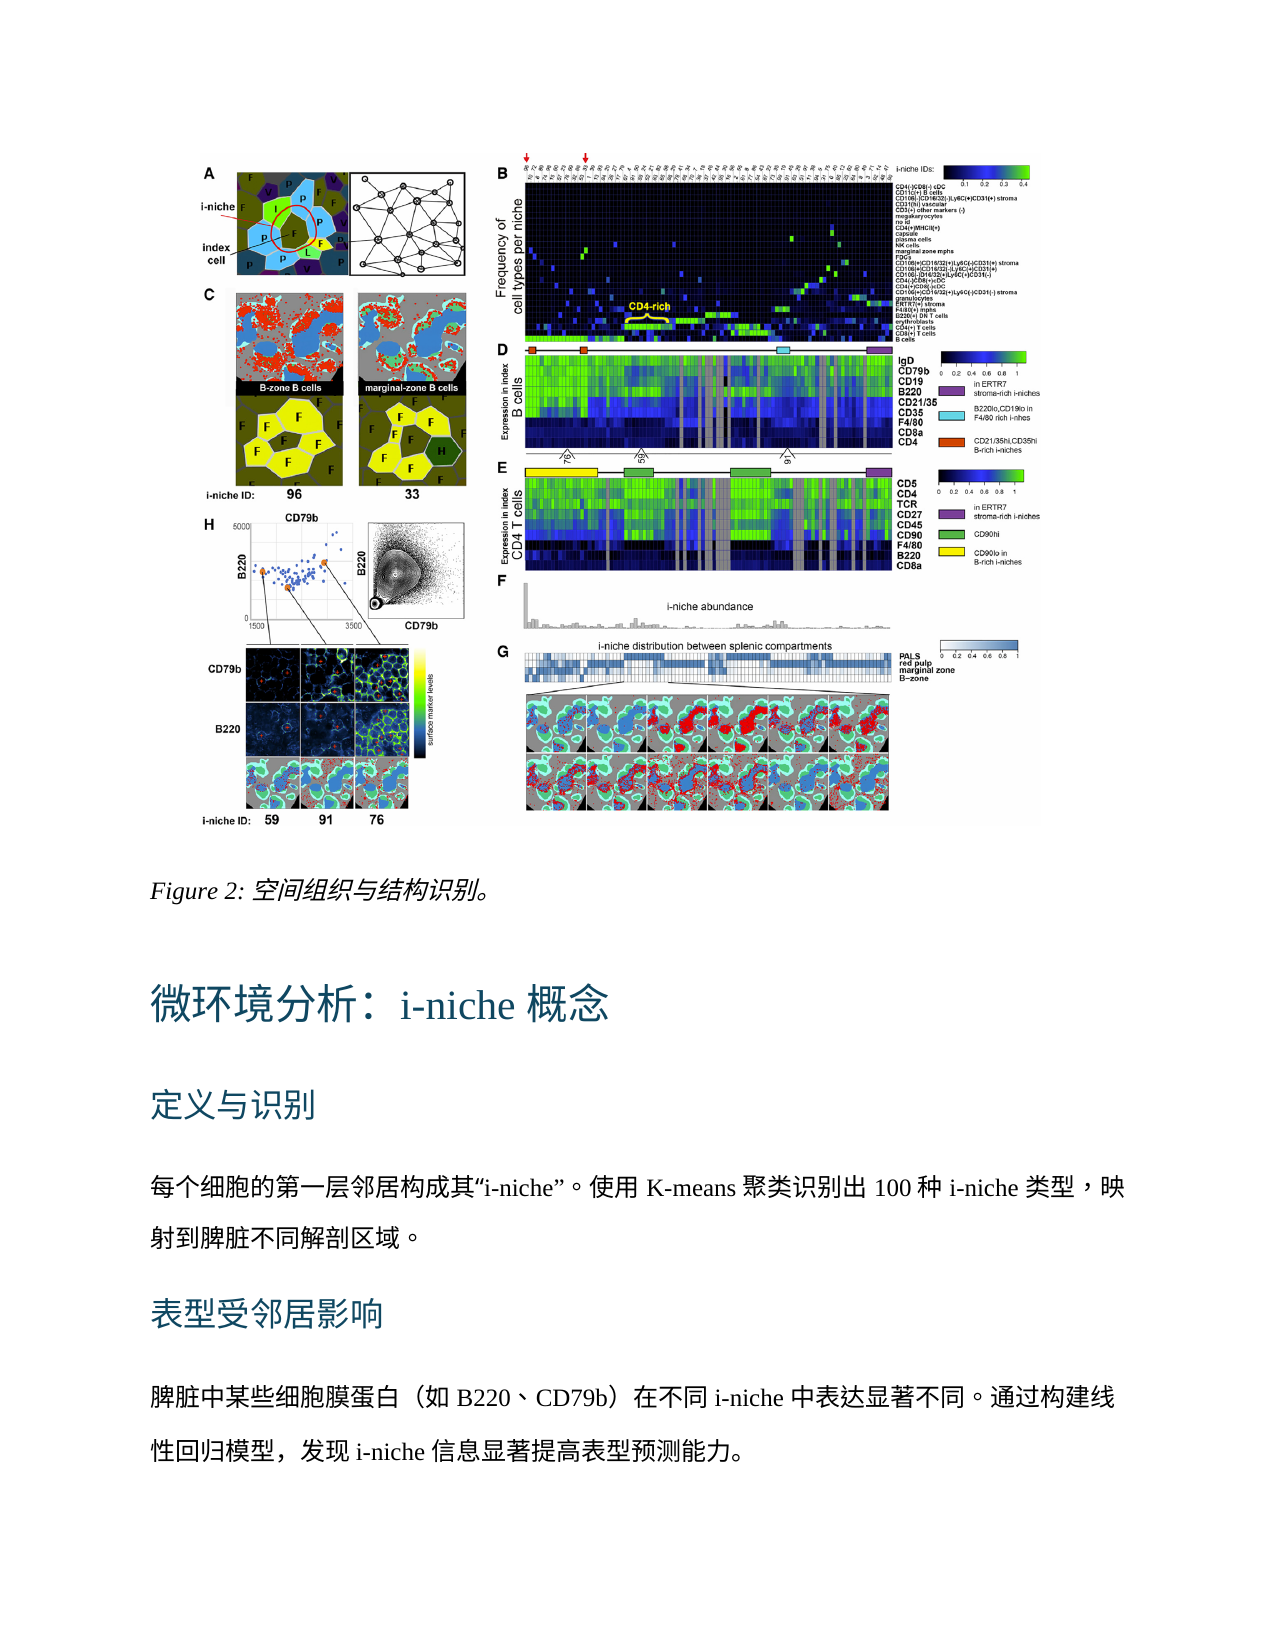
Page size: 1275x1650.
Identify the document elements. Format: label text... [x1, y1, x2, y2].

subtitle 定义与识别 [150, 1078, 1125, 1127]
subtitle 微环境分析：i-niche 概念 [150, 971, 1125, 1032]
table_header Figure 2: 空间组织与结构识别。 [139, 150, 1114, 934]
picture [188, 153, 1064, 833]
subtitle 表型受邻居影响 [150, 1290, 1125, 1336]
text 每个细胞的第一层邻居构成其“i-niche”。使用 K-means 聚类识别出 100 种 i-niche 类型，映射到脾脏不同解剖区域。 [150, 1169, 1125, 1254]
text 脾脏中某些细胞膜蛋白（如 B220、CD79b）在不同 i-niche 中表达显著不同。通过构建线性回归模型，发现 i-niche 信息显著提高表型预测能力。 [150, 1377, 1125, 1468]
